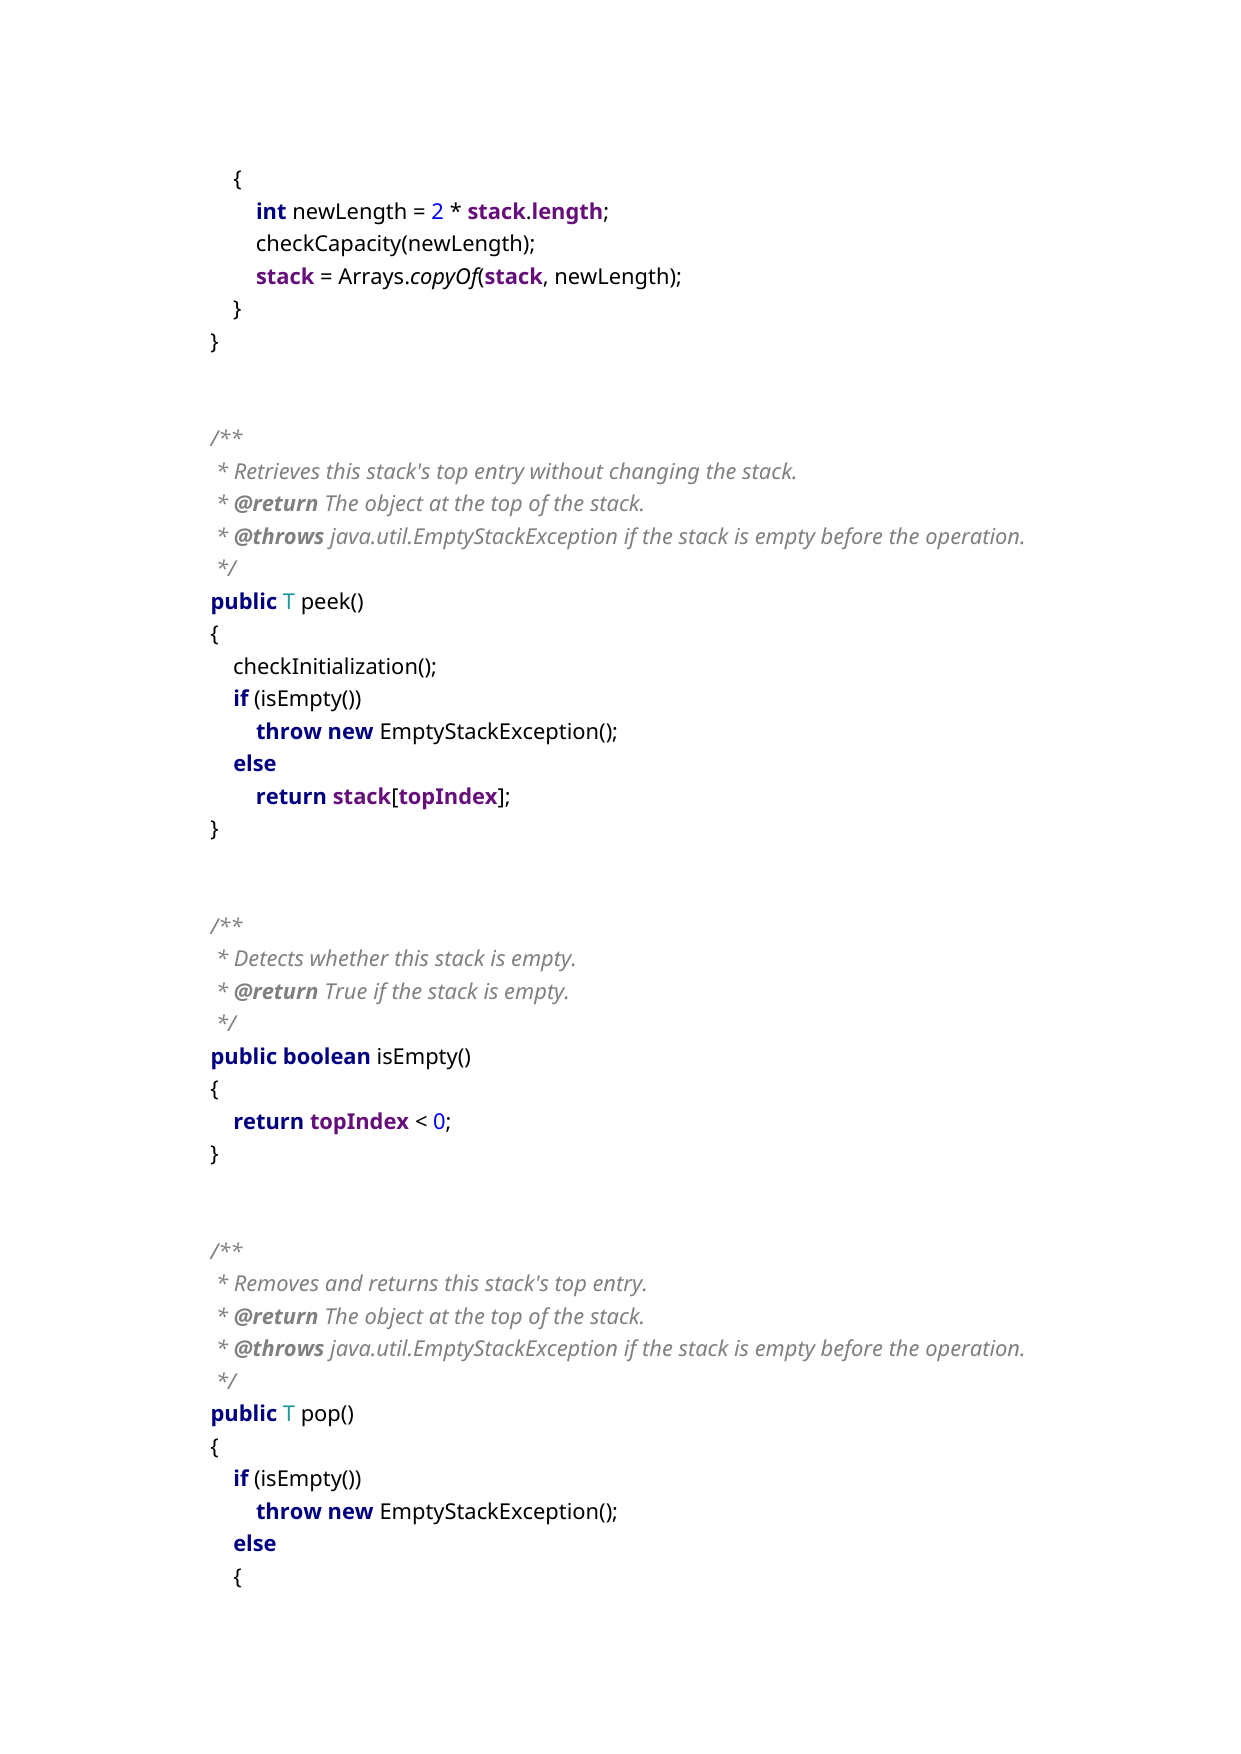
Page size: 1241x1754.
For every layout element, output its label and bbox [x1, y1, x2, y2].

text [187, 162, 1053, 1592]
